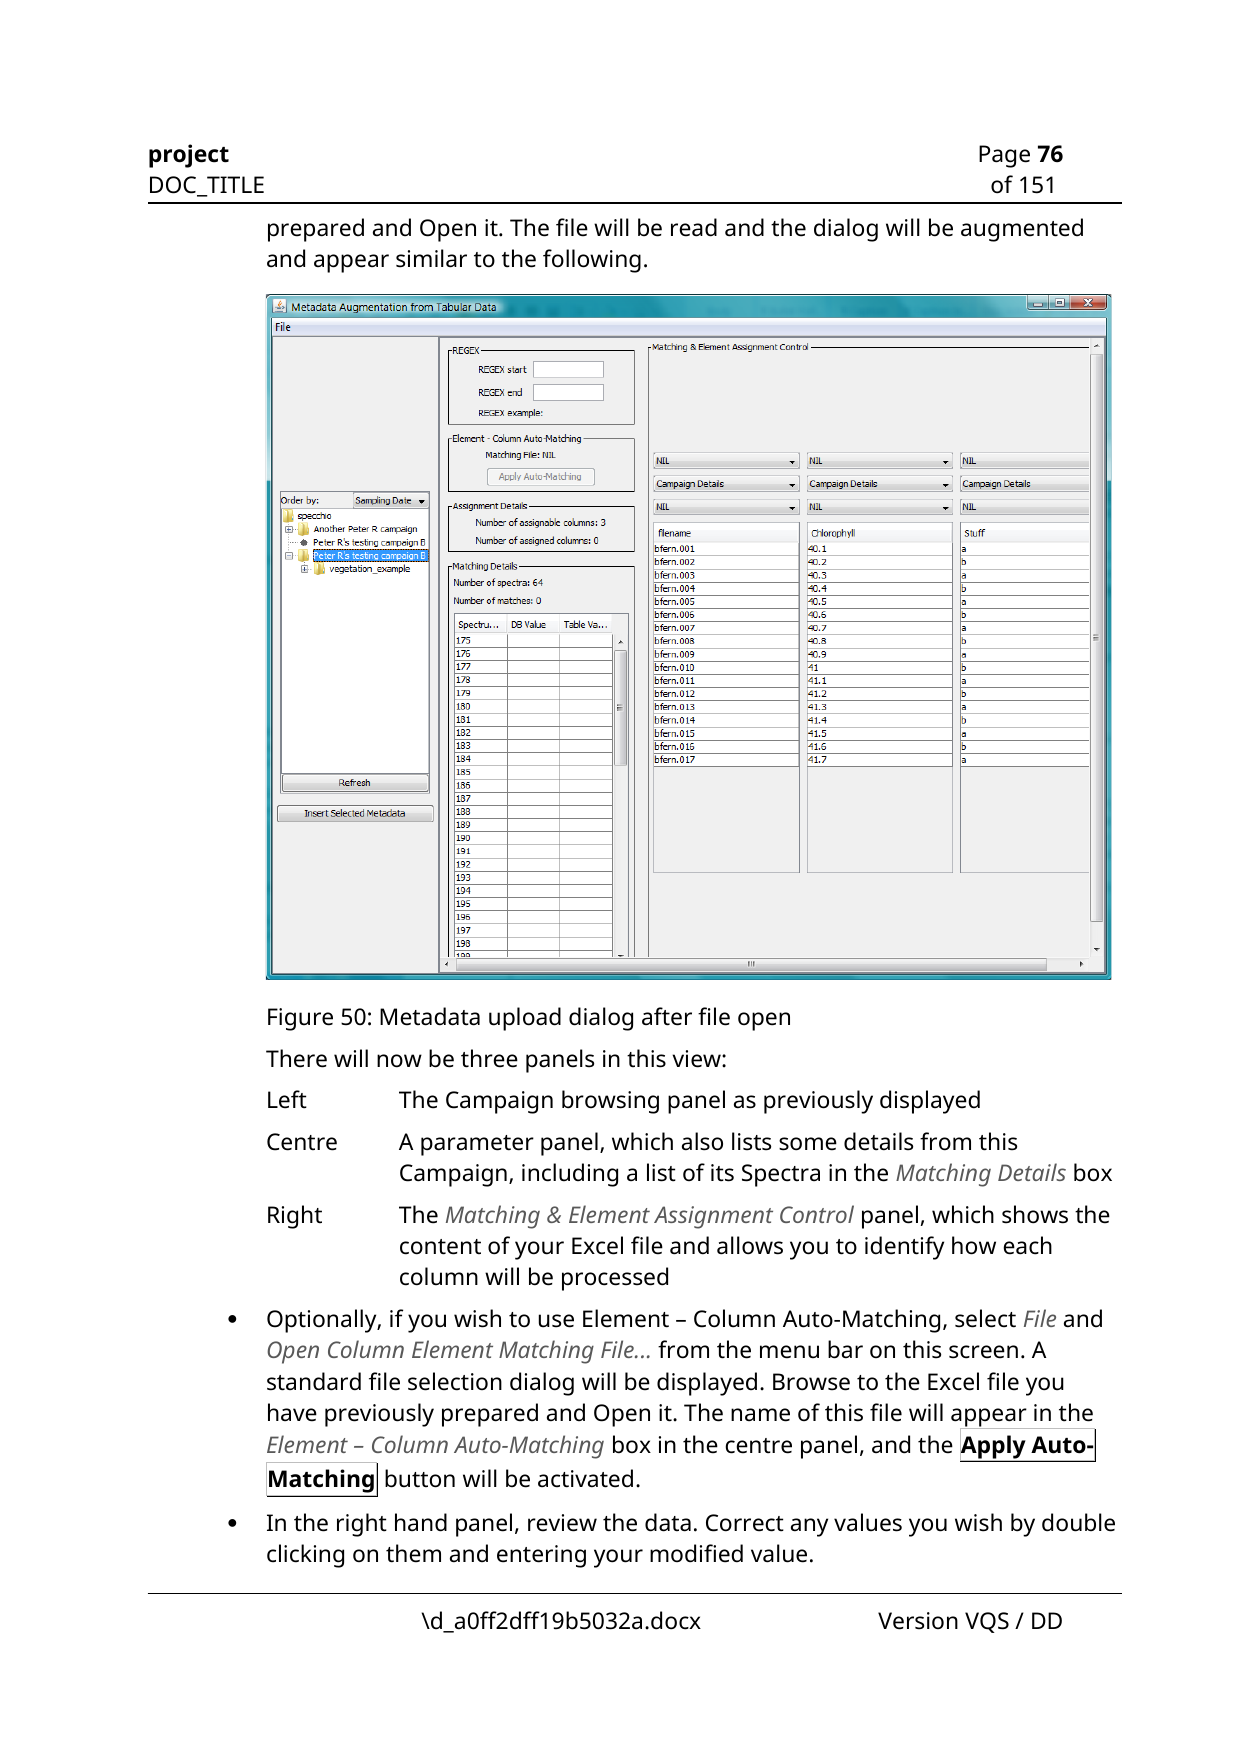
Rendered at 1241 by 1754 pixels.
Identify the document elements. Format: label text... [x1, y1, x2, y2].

text Left The Campaign browsing panel as previously displayed [266, 1084, 1122, 1115]
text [228, 211, 1122, 274]
text Optionally, if you wish to use Element – Column Auto-Matching, select File and Open Column Element Matching File... from the menu bar on this screen. A standard file selection dialog will be displayed. Browse to the Excel file you have previously prepared and Open it. The name of this file will appear in the Element – Column Auto-Matching box in the centre panel, and the Apply Auto-Matching button will be activated. [228, 1303, 1122, 1497]
text In the right hand panel, review the data. Correct any values you wish by double clicking on them and entering your modified value. [228, 1507, 1122, 1569]
text Centre A parameter panel, which also lists some details from this Campaign, including a list of its Spectra in the Matching Details box [266, 1126, 1122, 1188]
text There will now be three panels in this view: [266, 1042, 1122, 1074]
picture [265, 294, 1112, 980]
text Right The Matching & Element Assignment Control panel, which shows the content of your Excel file and allows you to identify how each column will be processed [266, 1199, 1122, 1292]
